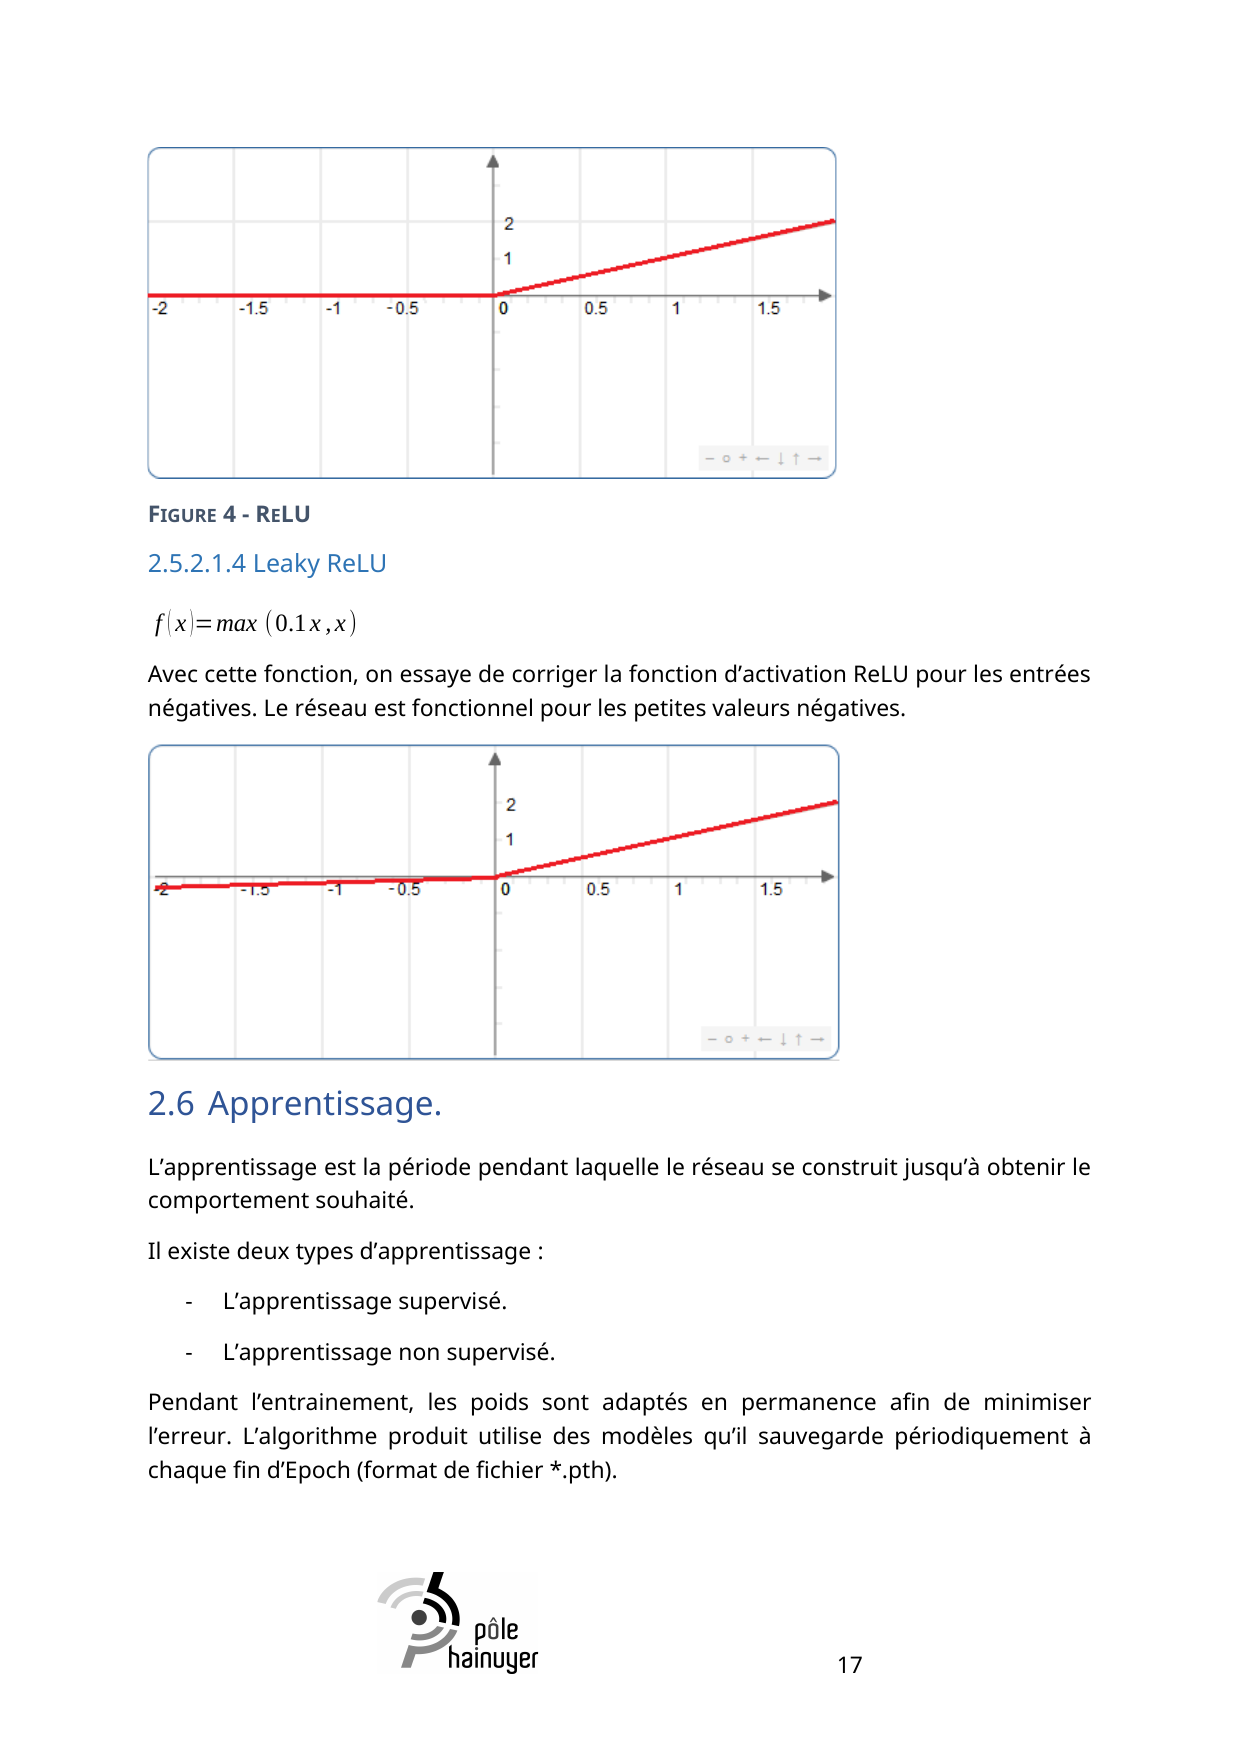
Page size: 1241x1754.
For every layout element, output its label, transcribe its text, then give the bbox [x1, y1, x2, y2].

picture [147, 147, 837, 479]
picture [147, 742, 841, 1061]
text Il existe deux types d’apprentissage : [148, 1235, 1093, 1266]
list L’apprentissage supervisé. [185, 1285, 1093, 1316]
text L’apprentissage est la période pendant laquelle le réseau se construit jusqu’à obtenir le comportement souhaité. [148, 1151, 1093, 1216]
list L’apprentissage non supervisé. [185, 1336, 1093, 1367]
text Avec cette fonction, on essaye de corriger la fonction d’activation ReLU pour les entrées négatives. Le réseau est fonctionnel pour les petites valeurs négatives. [148, 658, 1093, 723]
text Pendant l’entrainement, les poids sont adaptés en permanence afin de minimiser l’erreur. L’algorithme produit utilise des modèles qu’il sauvegarde périodiquement à chaque fin d’Epoch (format de fichier *.pth). [148, 1386, 1093, 1485]
picture [377, 1572, 539, 1674]
subtitle Apprentissage. [148, 1080, 1093, 1126]
text Figure 4 - ReLU [148, 498, 1093, 529]
subtitle Leaky ReLU [148, 546, 1093, 580]
